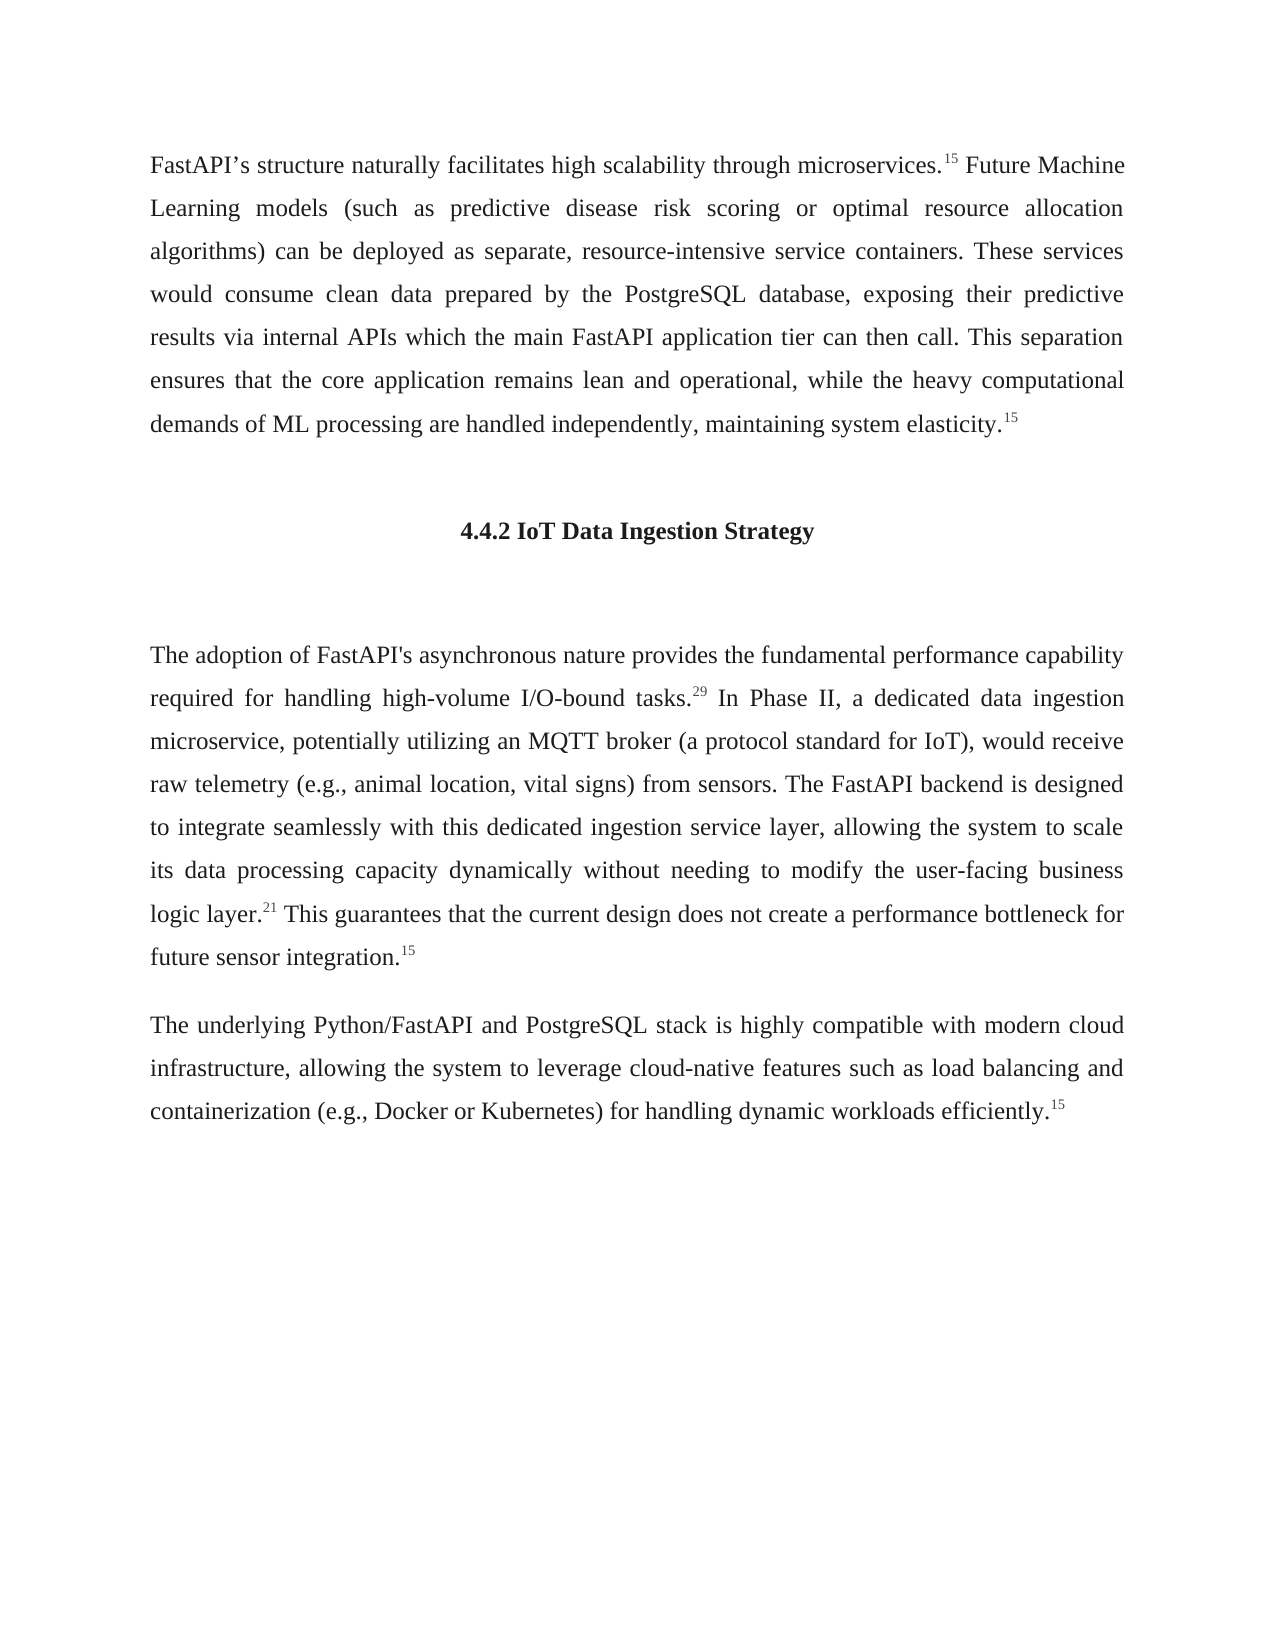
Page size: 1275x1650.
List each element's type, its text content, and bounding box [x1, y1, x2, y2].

text The adoption of FastAPI's asynchronous nature provides the fundamental performance capability required for handling high-volume I/O-bound tasks.29 In Phase II, a dedicated data ingestion microservice, potentially utilizing an MQTT broker (a protocol standard for IoT), would receive raw telemetry (e.g., animal location, vital signs) from sensors. The FastAPI backend is designed to integrate seamlessly with this dedicated ingestion service layer, allowing the system to scale its data processing capacity dynamically without needing to modify the user-facing business logic layer.21 This guarantees that the current design does not create a performance bottleneck for future sensor integration.15 [150, 640, 1125, 971]
text FastAPI’s structure naturally facilitates high scalability through microservices.15 Future Machine Learning models (such as predictive disease risk scoring or optimal resource allocation algorithms) can be deployed as separate, resource-intensive service containers. These services would consume clean data prepared by the PostgreSQL database, exposing their predictive results via internal APIs which the main FastAPI application tier can then call. This separation ensures that the core application remains lean and operational, while the heavy computational demands of ML processing are handled independently, maintaining system elasticity.15 [150, 150, 1125, 437]
subtitle 4.4.2 IoT Data Ingestion Strategy [150, 516, 1125, 545]
text The underlying Python/FastAPI and PostgreSQL stack is highly compatible with modern cloud infrastructure, allowing the system to leverage cloud-native features such as load balancing and containerization (e.g., Docker or Kubernetes) for handling dynamic workloads efficiently.15 [150, 1010, 1125, 1125]
